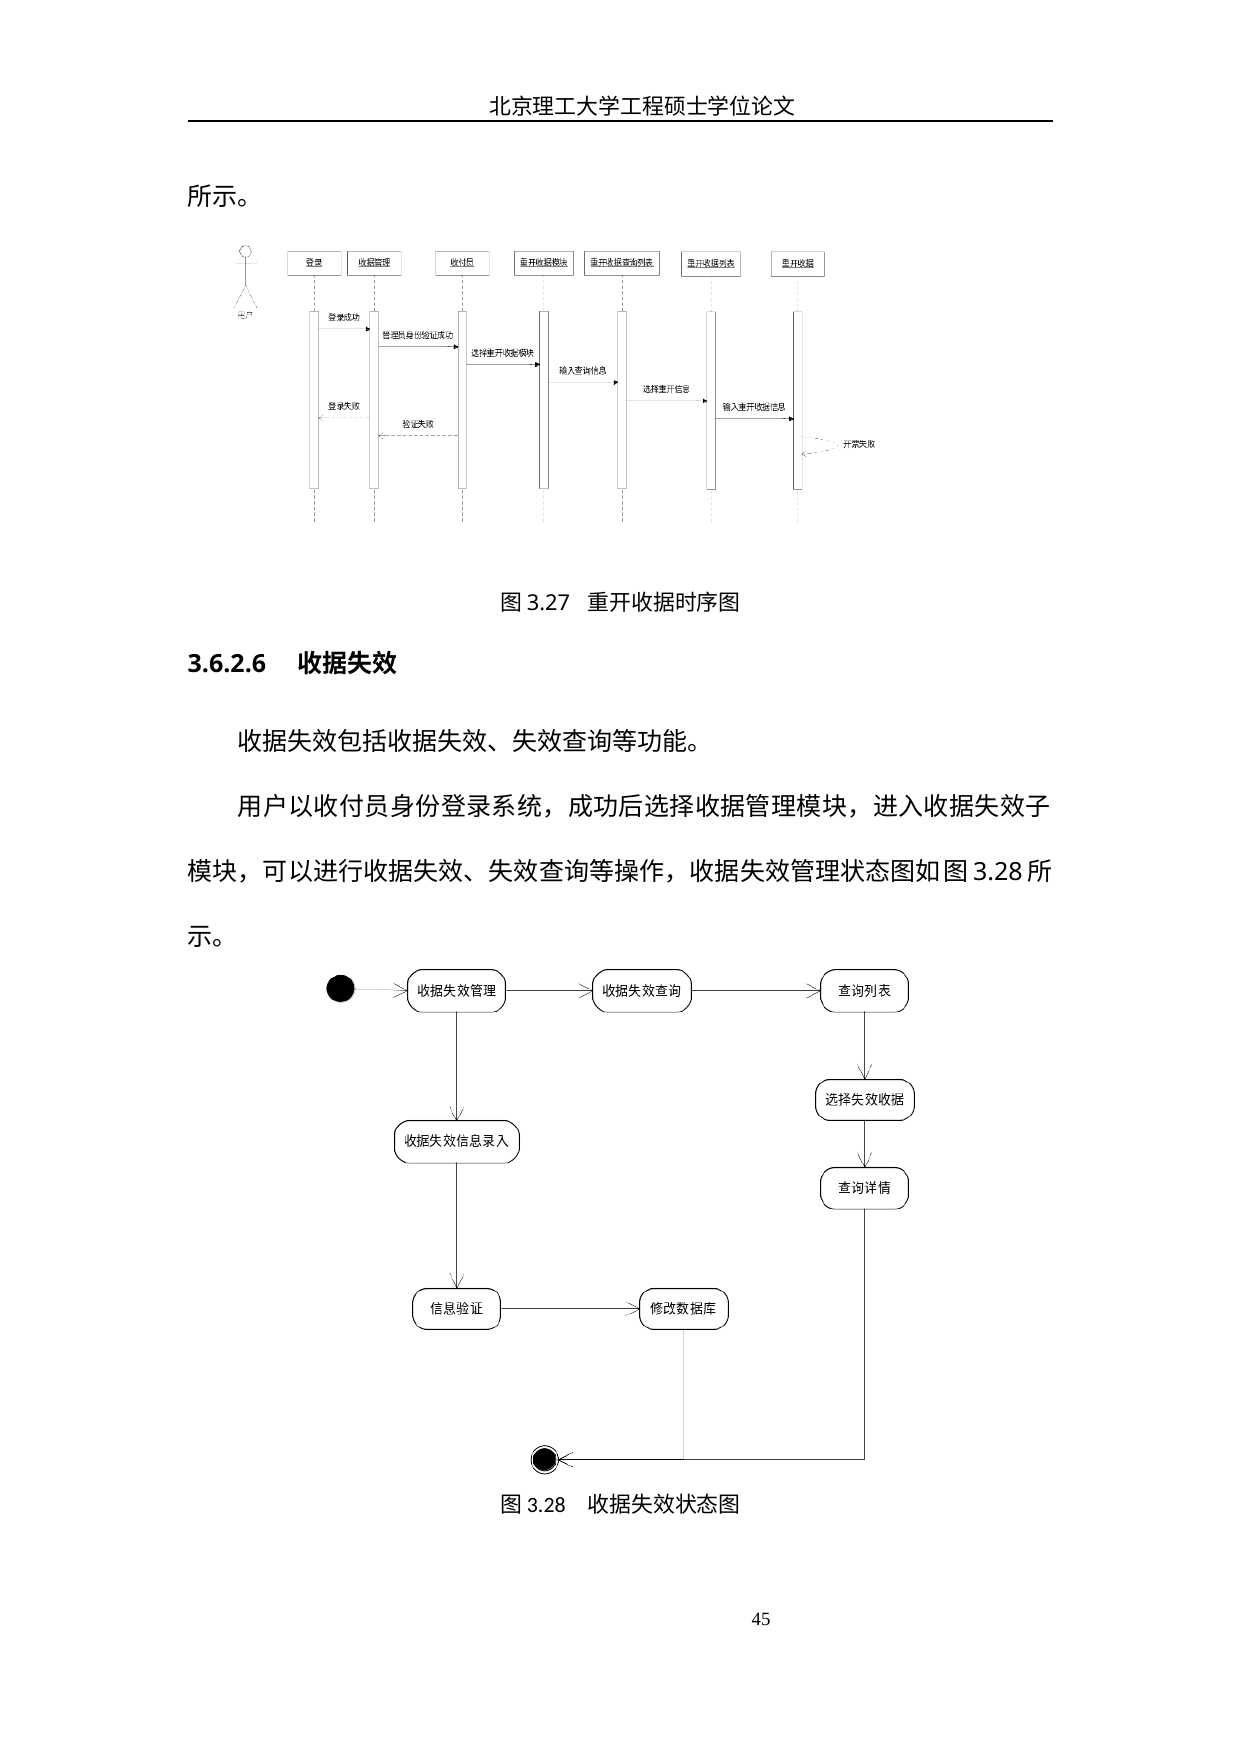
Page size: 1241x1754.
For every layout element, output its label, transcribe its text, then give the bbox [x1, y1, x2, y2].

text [187, 162, 1053, 227]
list 重开收据时序图 [187, 584, 1053, 617]
subtitle 收据失效 [187, 629, 1053, 694]
text 收据失效包括收据失效、失效查询等功能。 [187, 707, 1053, 772]
list 收据失效状态图 [187, 1487, 1053, 1519]
text 用户以收付员身份登录系统，成功后选择收据管理模块，进入收据失效子模块，可以进行收据失效、失效查询等操作，收据失效管理状态图如图3.28所示。 [187, 772, 1053, 967]
